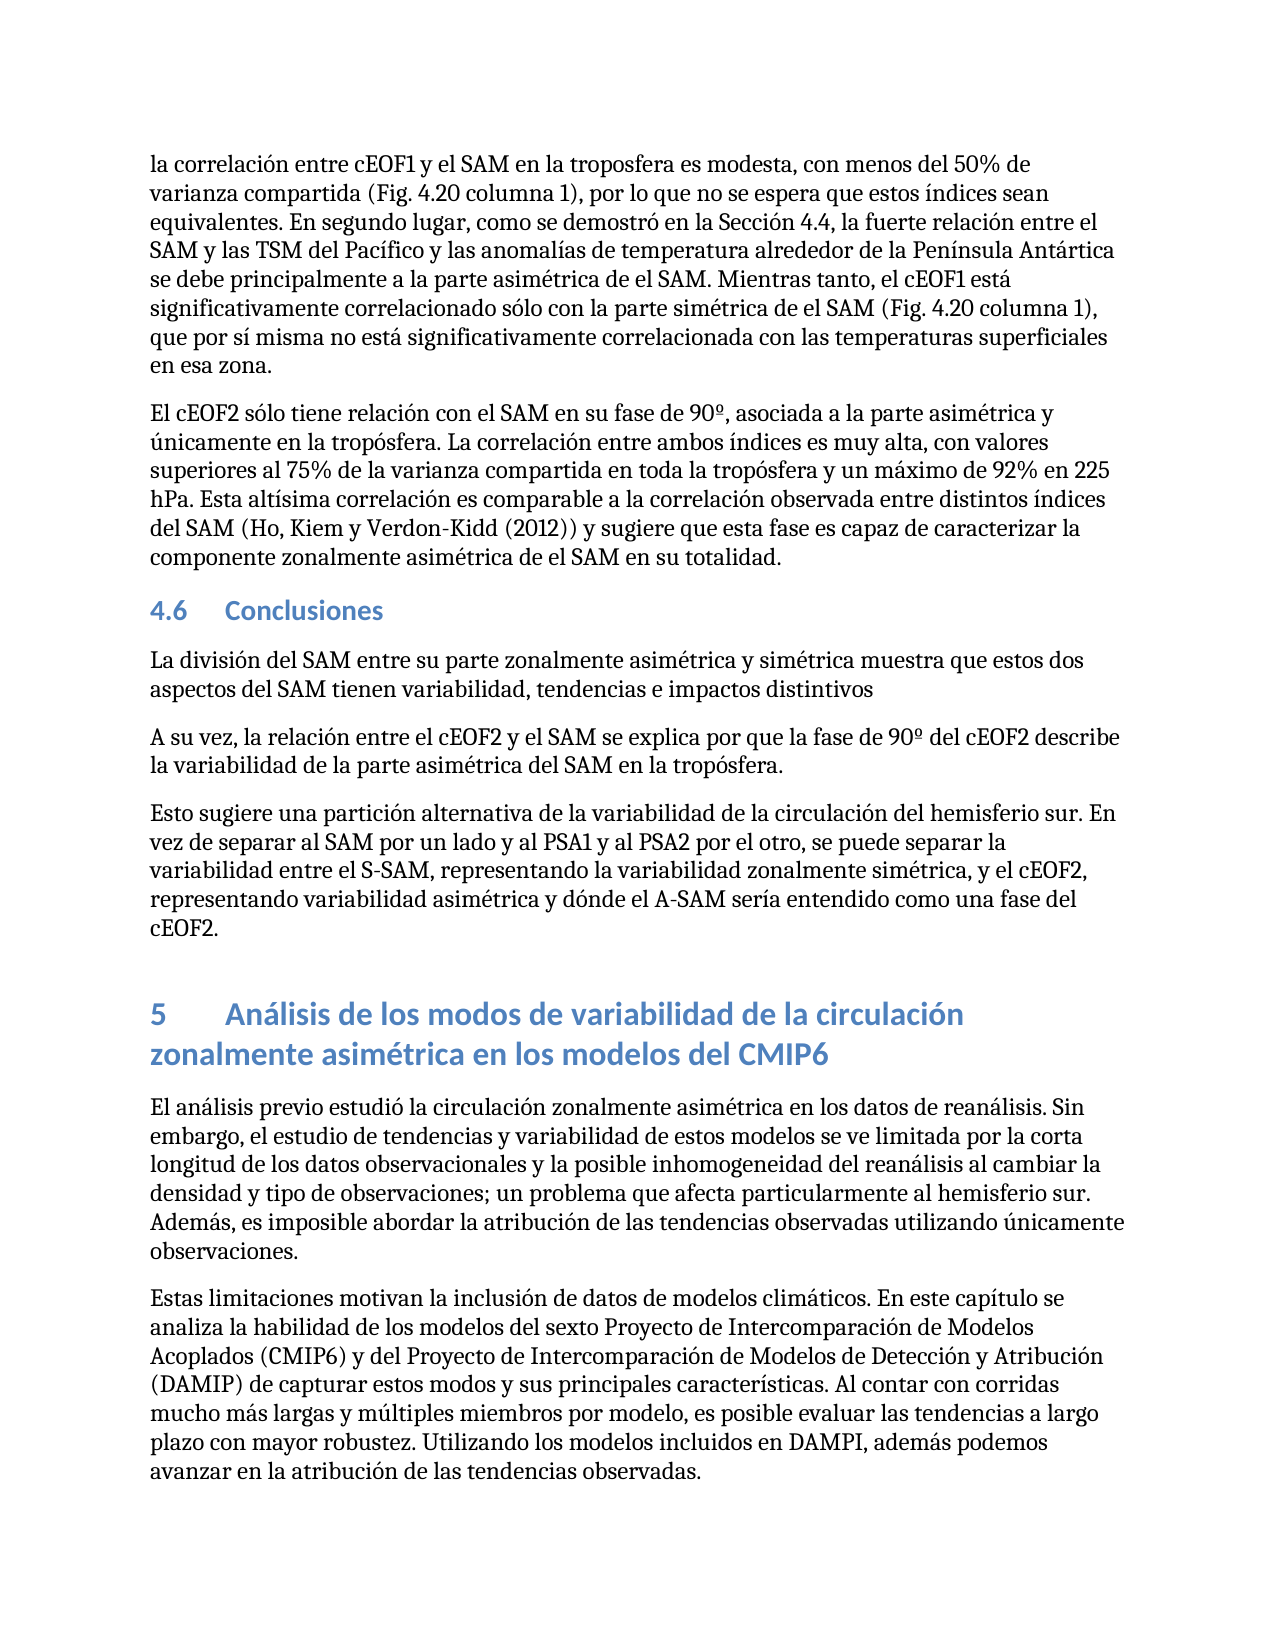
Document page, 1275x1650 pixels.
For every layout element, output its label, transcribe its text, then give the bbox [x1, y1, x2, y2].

text El análisis previo estudió la circulación zonalmente asimétrica en los datos de reanálisis. Sin embargo, el estudio de tendencias y variabilidad de estos modelos se ve limitada por la corta longitud de los datos observacionales y la posible inhomogeneidad del reanálisis al cambiar la densidad y tipo de observaciones; un problema que afecta particularmente al hemisferio sur. Además, es imposible abordar la atribución de las tendencias observadas utilizando únicamente observaciones. [150, 1093, 1125, 1265]
subtitle 5 Análisis de los modos de variabilidad de la circulación zonalmente asimétrica en los modelos del CMIP6 [150, 993, 1125, 1074]
text A su vez, la relación entre el cEOF2 y el SAM se explica por que la fase de 90º del cEOF2 describe la variabilidad de la parte asimétrica del SAM en la tropósfera. [150, 723, 1125, 780]
text Estas limitaciones motivan la inclusión de datos de modelos climáticos. En este capítulo se analiza la habilidad de los modelos del sexto Proyecto de Intercomparación de Modelos Acoplados (CMIP6) y del Proyecto de Intercomparación de Modelos de Detección y Atribución (DAMIP) de capturar estos modos y sus principales características. Al contar con corridas mucho más largas y múltiples miembros por modelo, es posible evaluar las tendencias a largo plazo con mayor robustez. Utilizando los modelos incluidos en DAMPI, además podemos avanzar en la atribución de las tendencias observadas. [150, 1284, 1125, 1485]
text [150, 150, 1125, 380]
text La división del SAM entre su parte zonalmente asimétrica y simétrica muestra que estos dos aspectos del SAM tienen variabilidad, tendencias e impactos distintivos [150, 646, 1125, 704]
subtitle 4.6 Conclusiones [150, 592, 1125, 628]
text El cEOF2 sólo tiene relación con el SAM en su fase de 90º, asociada a la parte asimétrica y únicamente en la tropósfera. La correlación entre ambos índices es muy alta, con valores superiores al 75% de la varianza compartida en toda la tropósfera y un máximo de 92% en 225 hPa. Esta altísima correlación es comparable a la correlación observada entre distintos índices del SAM (Ho, Kiem y Verdon-Kidd (2012)) y sugiere que esta fase es capaz de caracterizar la componente zonalmente asimétrica de el SAM en su totalidad. [150, 399, 1125, 571]
text Esto sugiere una partición alternativa de la variabilidad de la circulación del hemisferio sur. En vez de separar al SAM por un lado y al PSA1 y al PSA2 por el otro, se puede separar la variabilidad entre el S-SAM, representando la variabilidad zonalmente simétrica, y el cEOF2, representando variabilidad asimétrica y dónde el A-SAM sería entendido como una fase del cEOF2. [150, 799, 1125, 943]
